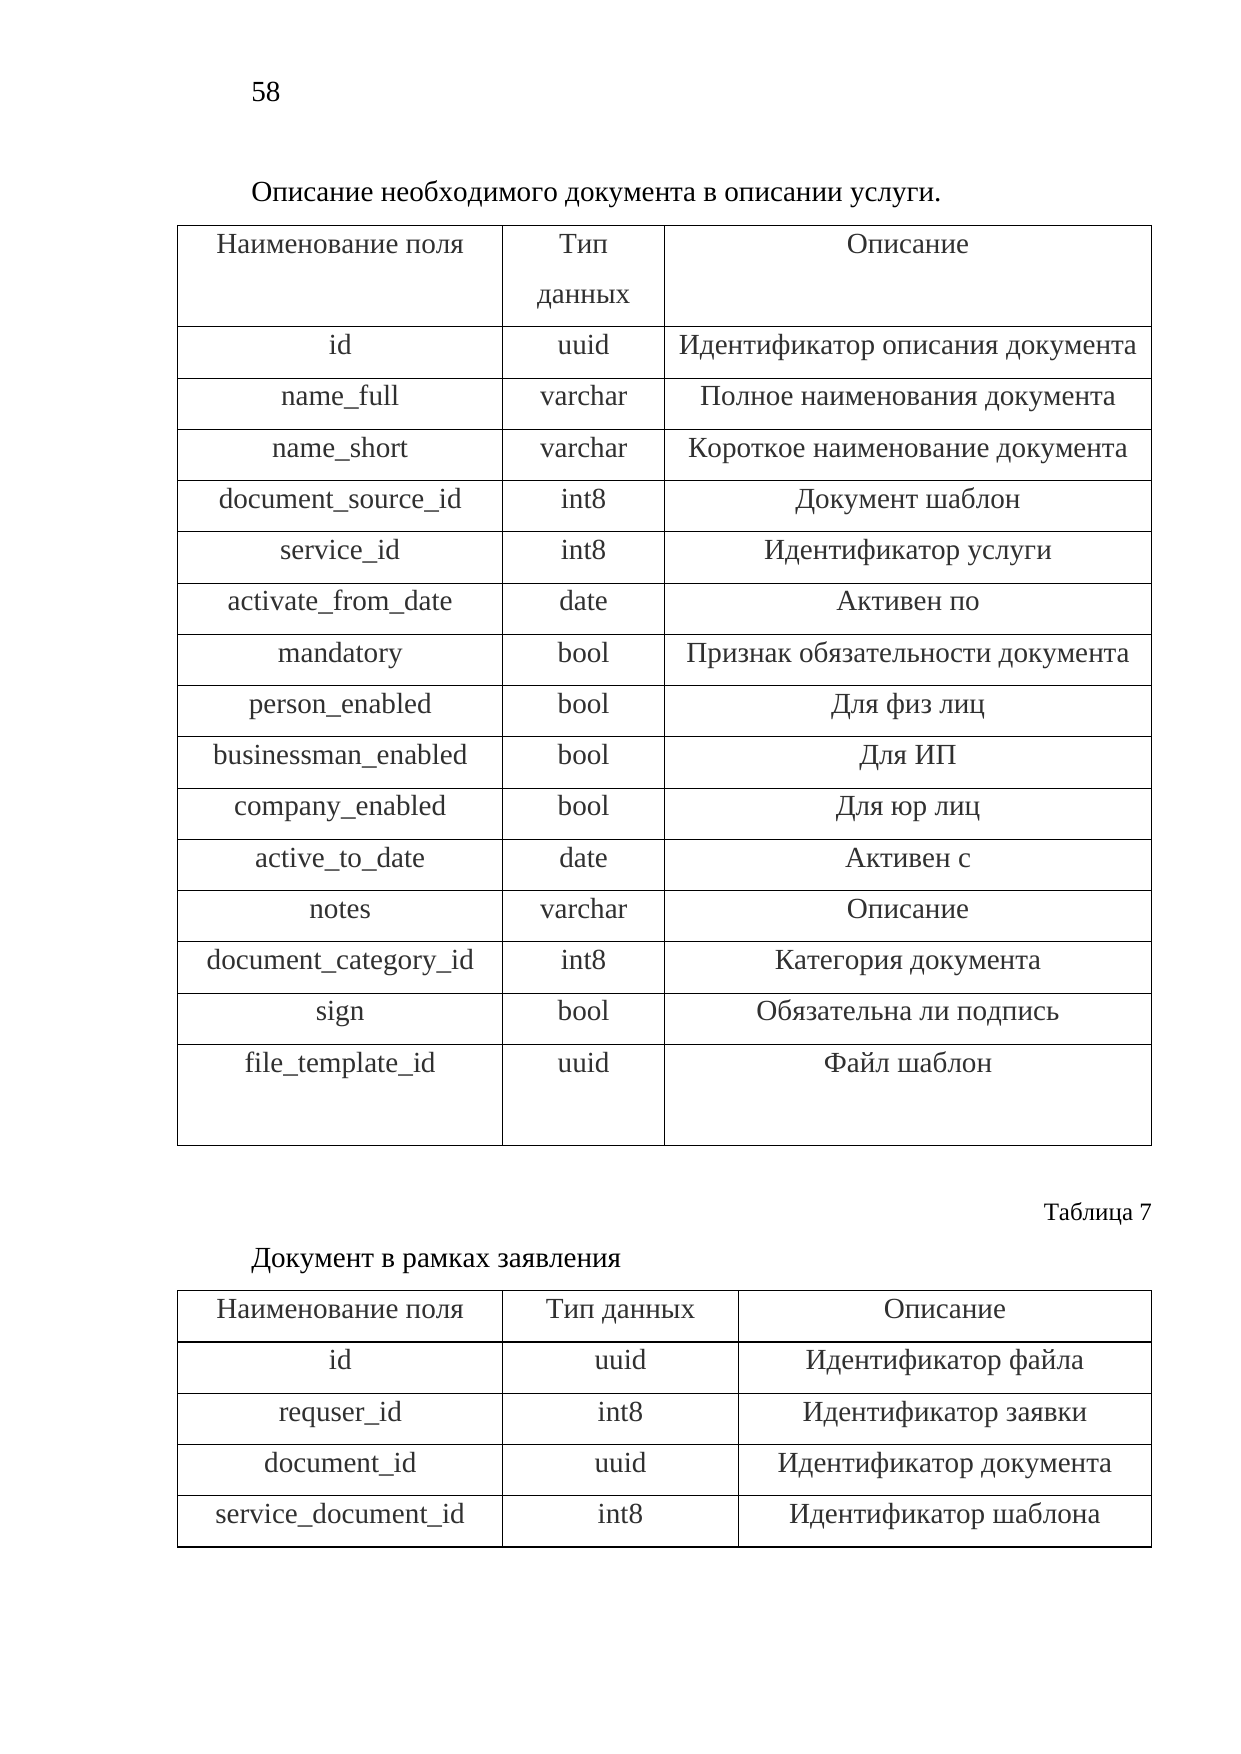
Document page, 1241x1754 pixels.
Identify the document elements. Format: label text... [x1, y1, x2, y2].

table_cell file_template_id [178, 1045, 502, 1145]
table_header Описание [739, 1291, 1151, 1341]
table_cell bool [503, 686, 664, 736]
table_cell notes [178, 891, 502, 941]
table_cell int8 [503, 532, 664, 582]
table_cell uuid [503, 1343, 738, 1393]
table_cell Идентификатор файла [739, 1343, 1151, 1393]
table_header Тип данных [503, 226, 664, 326]
table_cell uuid [503, 1445, 738, 1495]
table_header Описание [665, 226, 1151, 326]
table_cell mandatory [178, 635, 502, 685]
table_cell Документ шаблон [665, 481, 1151, 531]
table_cell Идентификатор услуги [665, 532, 1151, 582]
table_cell date [503, 584, 664, 634]
table_cell bool [503, 635, 664, 685]
table_cell document_source_id [178, 481, 502, 531]
table_cell Для юр лиц [665, 789, 1151, 839]
table_cell id [178, 327, 502, 377]
table_cell varchar [503, 379, 664, 429]
table_cell requser_id [178, 1394, 502, 1444]
table_cell Полное наименования документа [665, 379, 1151, 429]
table_cell int8 [503, 1394, 738, 1444]
table_cell int8 [503, 942, 664, 992]
table_cell document_id [178, 1445, 502, 1495]
table_cell Короткое наименование документа [665, 430, 1151, 480]
text Документ в рамках заявления [177, 1240, 1152, 1273]
table_cell Идентификатор шаблона [739, 1496, 1151, 1546]
table_cell Файл шаблон [665, 1045, 1151, 1145]
table_cell Идентификатор документа [739, 1445, 1151, 1495]
table_cell Идентификатор заявки [739, 1394, 1151, 1444]
table_cell Активен по [665, 584, 1151, 634]
table_cell businessman_enabled [178, 737, 502, 787]
table_cell service_id [178, 532, 502, 582]
table_cell Для ИП [665, 737, 1151, 787]
table_cell id [178, 1343, 502, 1393]
table_cell bool [503, 737, 664, 787]
table_cell varchar [503, 430, 664, 480]
table_cell bool [503, 789, 664, 839]
text Таблица 7 [177, 1197, 1152, 1225]
table_cell bool [503, 994, 664, 1044]
table_cell person_enabled [178, 686, 502, 736]
table_cell company_enabled [178, 789, 502, 839]
table_cell Описание [665, 891, 1151, 941]
table_cell service_document_id [178, 1496, 502, 1546]
table_cell Активен с [665, 840, 1151, 890]
table_cell Категория документа [665, 942, 1151, 992]
table_cell active_to_date [178, 840, 502, 890]
table_cell date [503, 840, 664, 890]
table_cell name_full [178, 379, 502, 429]
table_cell Признак обязательности документа [665, 635, 1151, 685]
table_header Наименование поля [178, 1291, 502, 1341]
table_cell sign [178, 994, 502, 1044]
text Описание необходимого документа в описании услуги. [177, 174, 1152, 208]
table_header Наименование поля [178, 226, 502, 326]
table_cell Для физ лиц [665, 686, 1151, 736]
table_cell Обязательна ли подпись [665, 994, 1151, 1044]
table_cell uuid [503, 1045, 664, 1145]
table_cell document_category_id [178, 942, 502, 992]
table_cell int8 [503, 1496, 738, 1546]
table_cell activate_from_date [178, 584, 502, 634]
table_header Тип данных [503, 1291, 738, 1341]
table_cell name_short [178, 430, 502, 480]
table_cell Идентификатор описания документа [665, 327, 1151, 377]
table_cell varchar [503, 891, 664, 941]
table_cell uuid [503, 327, 664, 377]
table_cell int8 [503, 481, 664, 531]
